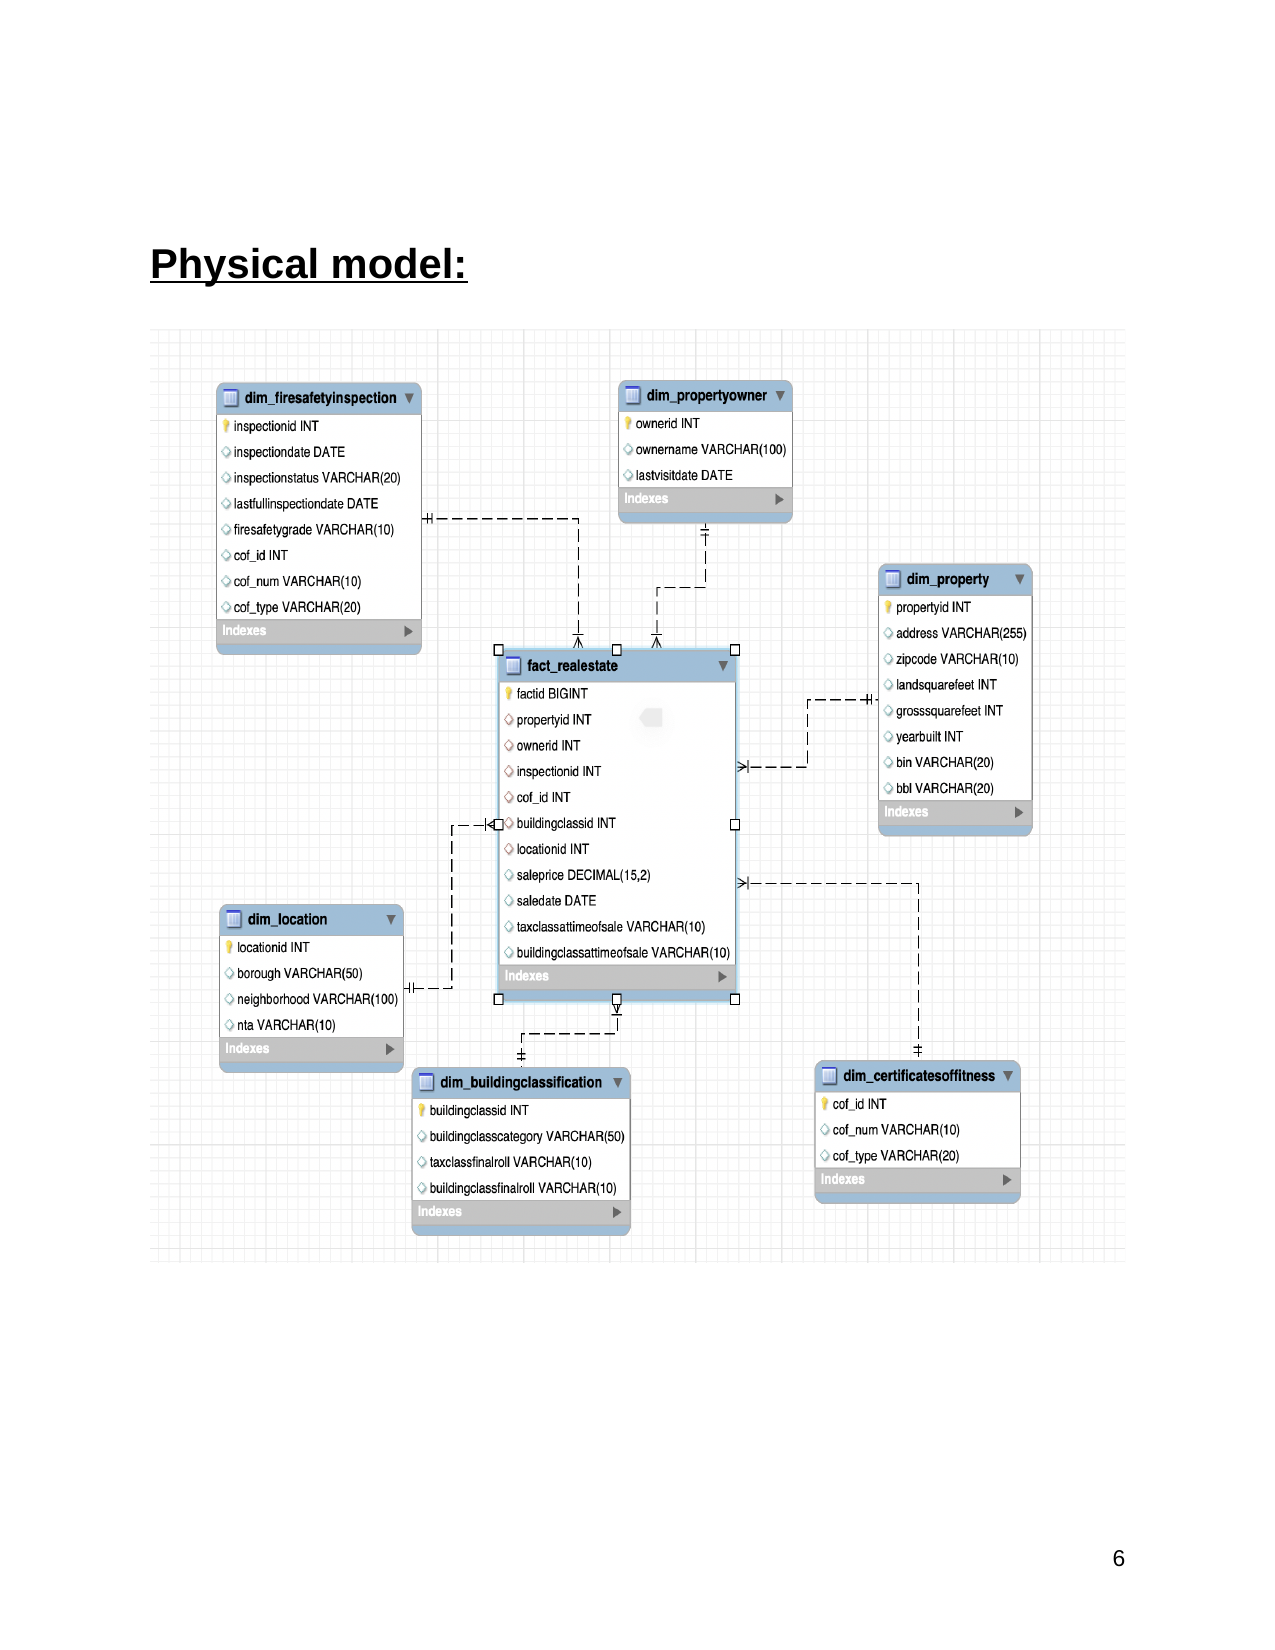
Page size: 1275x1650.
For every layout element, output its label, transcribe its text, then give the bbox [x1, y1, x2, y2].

subtitle Physical model: [150, 239, 1125, 287]
picture [150, 329, 1125, 1263]
